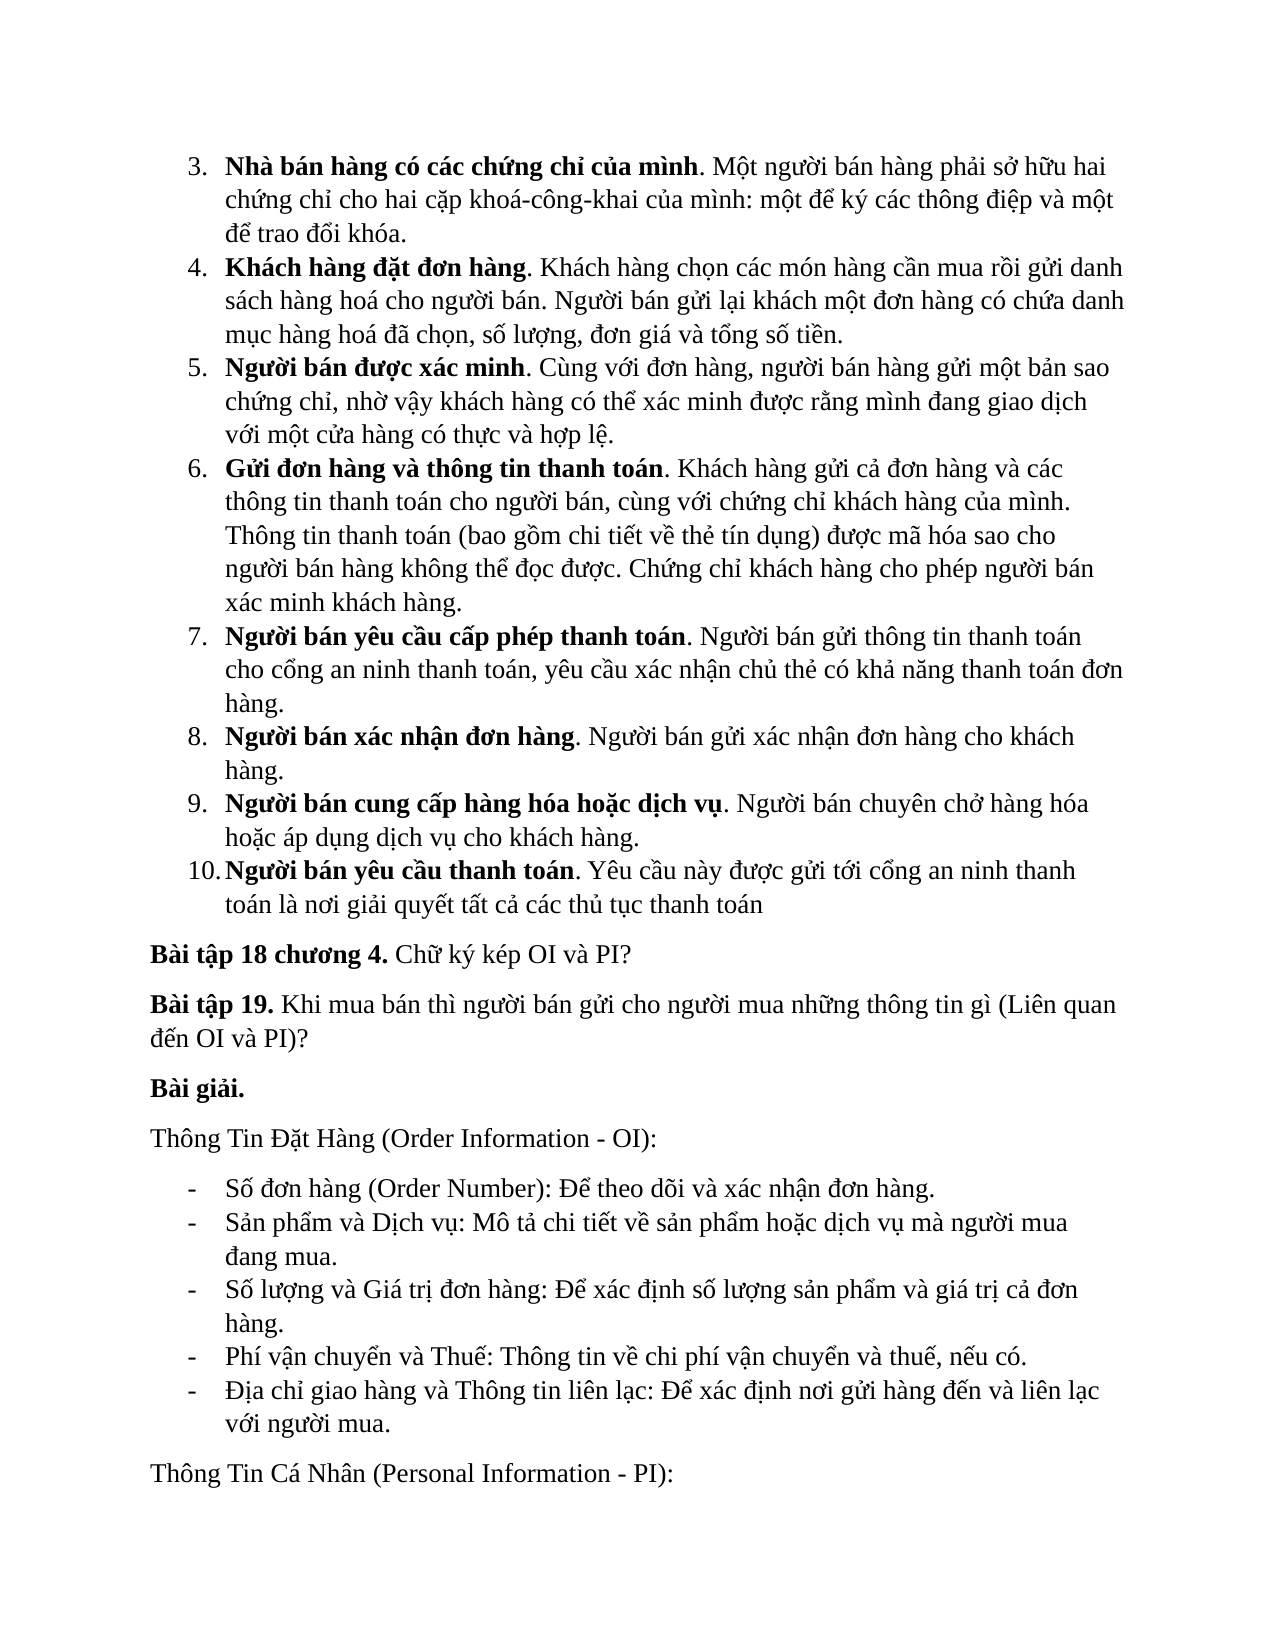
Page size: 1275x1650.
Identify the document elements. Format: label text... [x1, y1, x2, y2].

list Địa chỉ giao hàng và Thông tin liên lạc: Để xác định nơi gửi hàng đến và liên lạc với người mua. [187, 1374, 1125, 1438]
list Người bán yêu cầu cấp phép thanh toán. Người bán gửi thông tin thanh toán cho cổng an ninh thanh toán, yêu cầu xác nhận chủ thẻ có khả năng thanh toán đơn hàng. [187, 619, 1125, 718]
list Số đơn hàng (Order Number): Để theo dõi và xác nhận đơn hàng. [187, 1172, 1125, 1204]
text Thông Tin Đặt Hàng (Order Information - OI): [150, 1122, 1125, 1153]
text Bài giải. [150, 1072, 1125, 1103]
text Bài tập 18 chương 4. Chữ ký kép OI và PI? [150, 938, 1125, 969]
list Phí vận chuyển và Thuế: Thông tin về chi phí vận chuyển và thuế, nếu có. [187, 1340, 1125, 1371]
list Người bán xác nhận đơn hàng. Người bán gửi xác nhận đơn hàng cho khách hàng. [187, 720, 1125, 785]
list Người bán yêu cầu thanh toán. Yêu cầu này được gửi tới cổng an ninh thanh toán là nơi giải quyết tất cả các thủ tục thanh toán [187, 854, 1125, 919]
list Số lượng và Giá trị đơn hàng: Để xác định số lượng sản phẩm và giá trị cả đơn hàng. [187, 1273, 1125, 1338]
list Sản phẩm và Dịch vụ: Mô tả chi tiết về sản phẩm hoặc dịch vụ mà người mua đang mua. [187, 1206, 1125, 1271]
text Thông Tin Cá Nhân (Personal Information - PI): [150, 1457, 1125, 1489]
list Nhà bán hàng có các chứng chỉ của mình. Một người bán hàng phải sở hữu hai chứng chỉ cho hai cặp khoá-công-khai của mình: một để ký các thông điệp và một để trao đổi khóa. [187, 150, 1125, 248]
list Người bán cung cấp hàng hóa hoặc dịch vụ. Người bán chuyên chở hàng hóa hoặc áp dụng dịch vụ cho khách hàng. [187, 787, 1125, 852]
list Khách hàng đặt đơn hàng. Khách hàng chọn các món hàng cần mua rồi gửi danh sách hàng hoá cho người bán. Người bán gửi lại khách một đơn hàng có chứa danh mục hàng hoá đã chọn, số lượng, đơn giá và tổng số tiền. [187, 251, 1125, 349]
text Bài tập 19. Khi mua bán thì người bán gửi cho người mua những thông tin gì (Liên quan đến OI và PI)? [150, 988, 1125, 1053]
list Gửi đơn hàng và thông tin thanh toán. Khách hàng gửi cả đơn hàng và các thông tin thanh toán cho người bán, cùng với chứng chỉ khách hàng của mình. Thông tin thanh toán (bao gồm chi tiết về thẻ tín dụng) được mã hóa sao cho người bán hàng không thể đọc được. Chứng chỉ khách hàng cho phép người bán xác minh khách hàng. [187, 452, 1125, 617]
list Người bán được xác minh. Cùng với đơn hàng, người bán hàng gửi một bản sao chứng chỉ, nhờ vậy khách hàng có thể xác minh được rằng mình đang giao dịch với một cửa hàng có thực và hợp lệ. [187, 351, 1125, 449]
